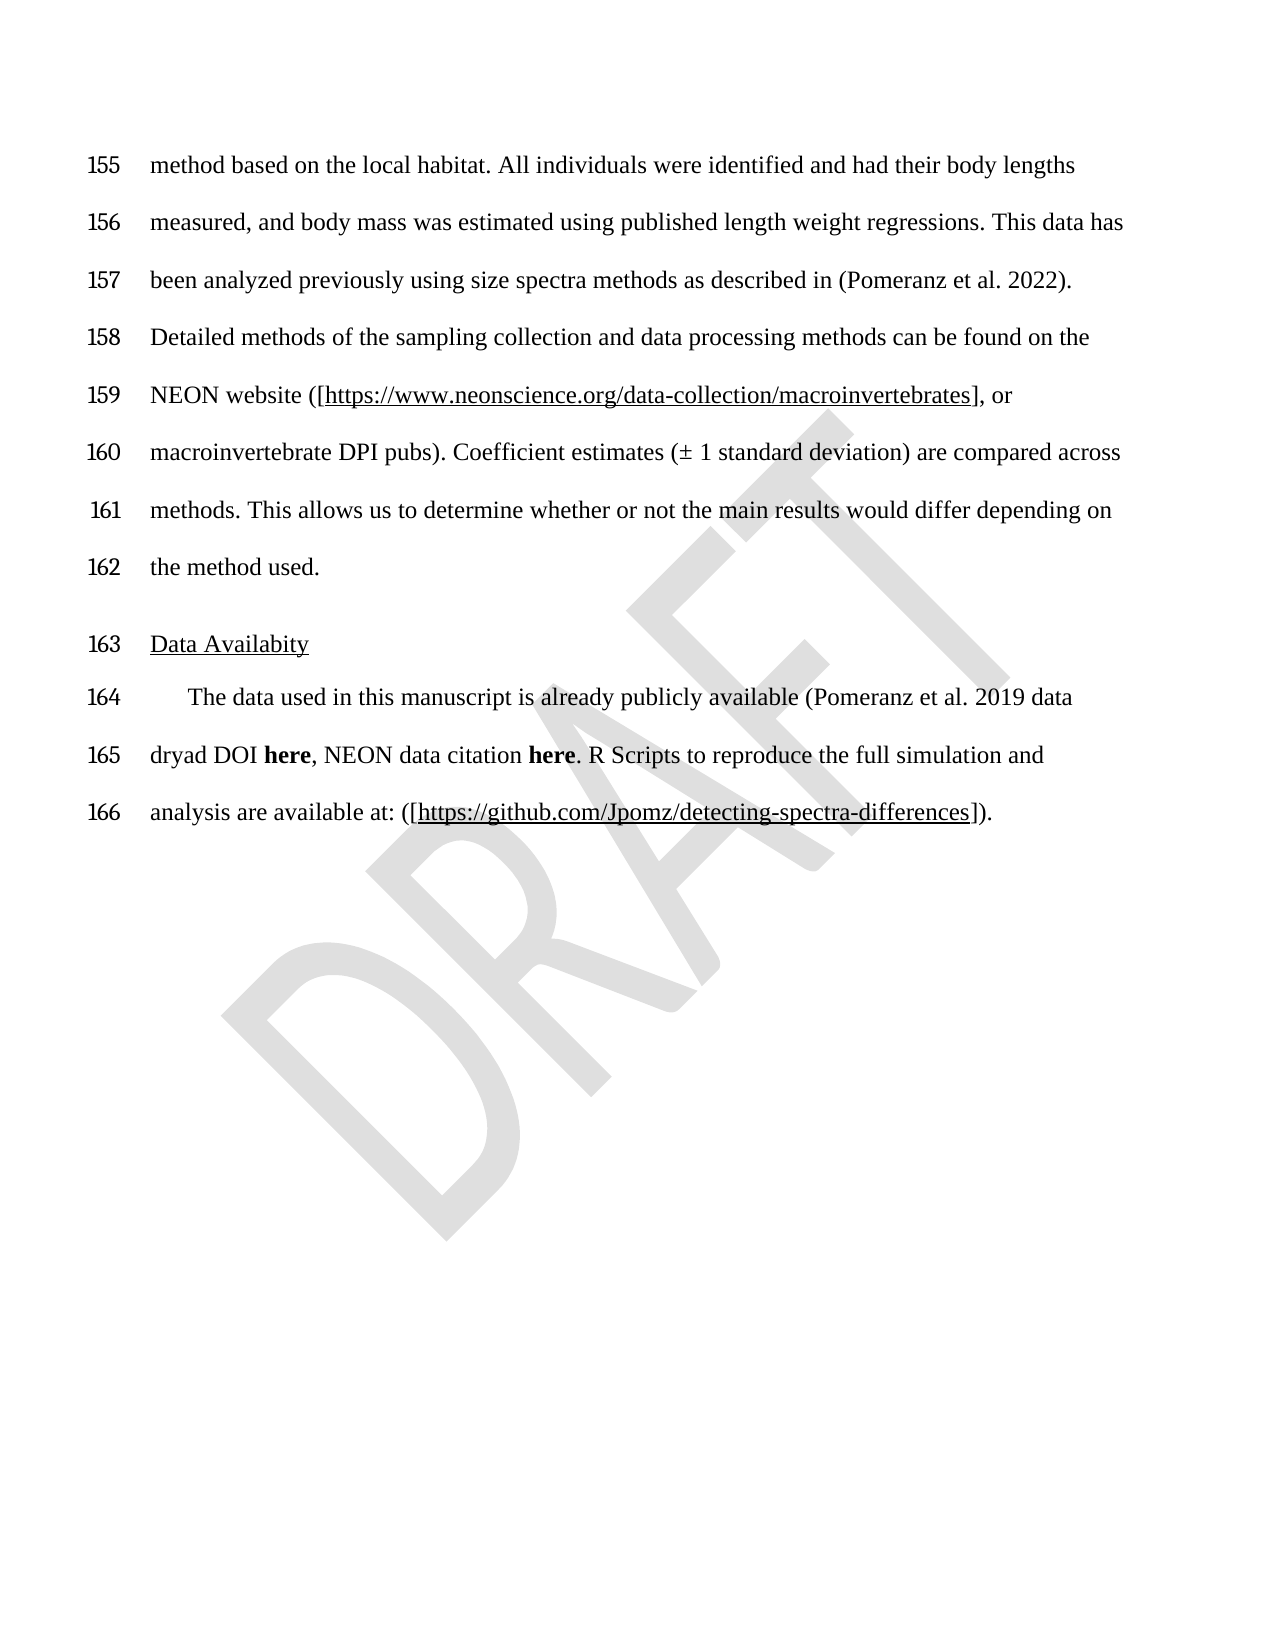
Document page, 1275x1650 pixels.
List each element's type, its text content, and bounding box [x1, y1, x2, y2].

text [150, 150, 1125, 581]
text The data used in this manuscript is already publicly available (Pomeranz et al. 2019 data dryad DOI here, NEON data citation here. R Scripts to reproduce the full simulation and analysis are available at: ([https://github.com/Jpomz/detecting-spectra-differences]). [150, 682, 1125, 826]
subtitle Data Availabity [150, 629, 1125, 657]
